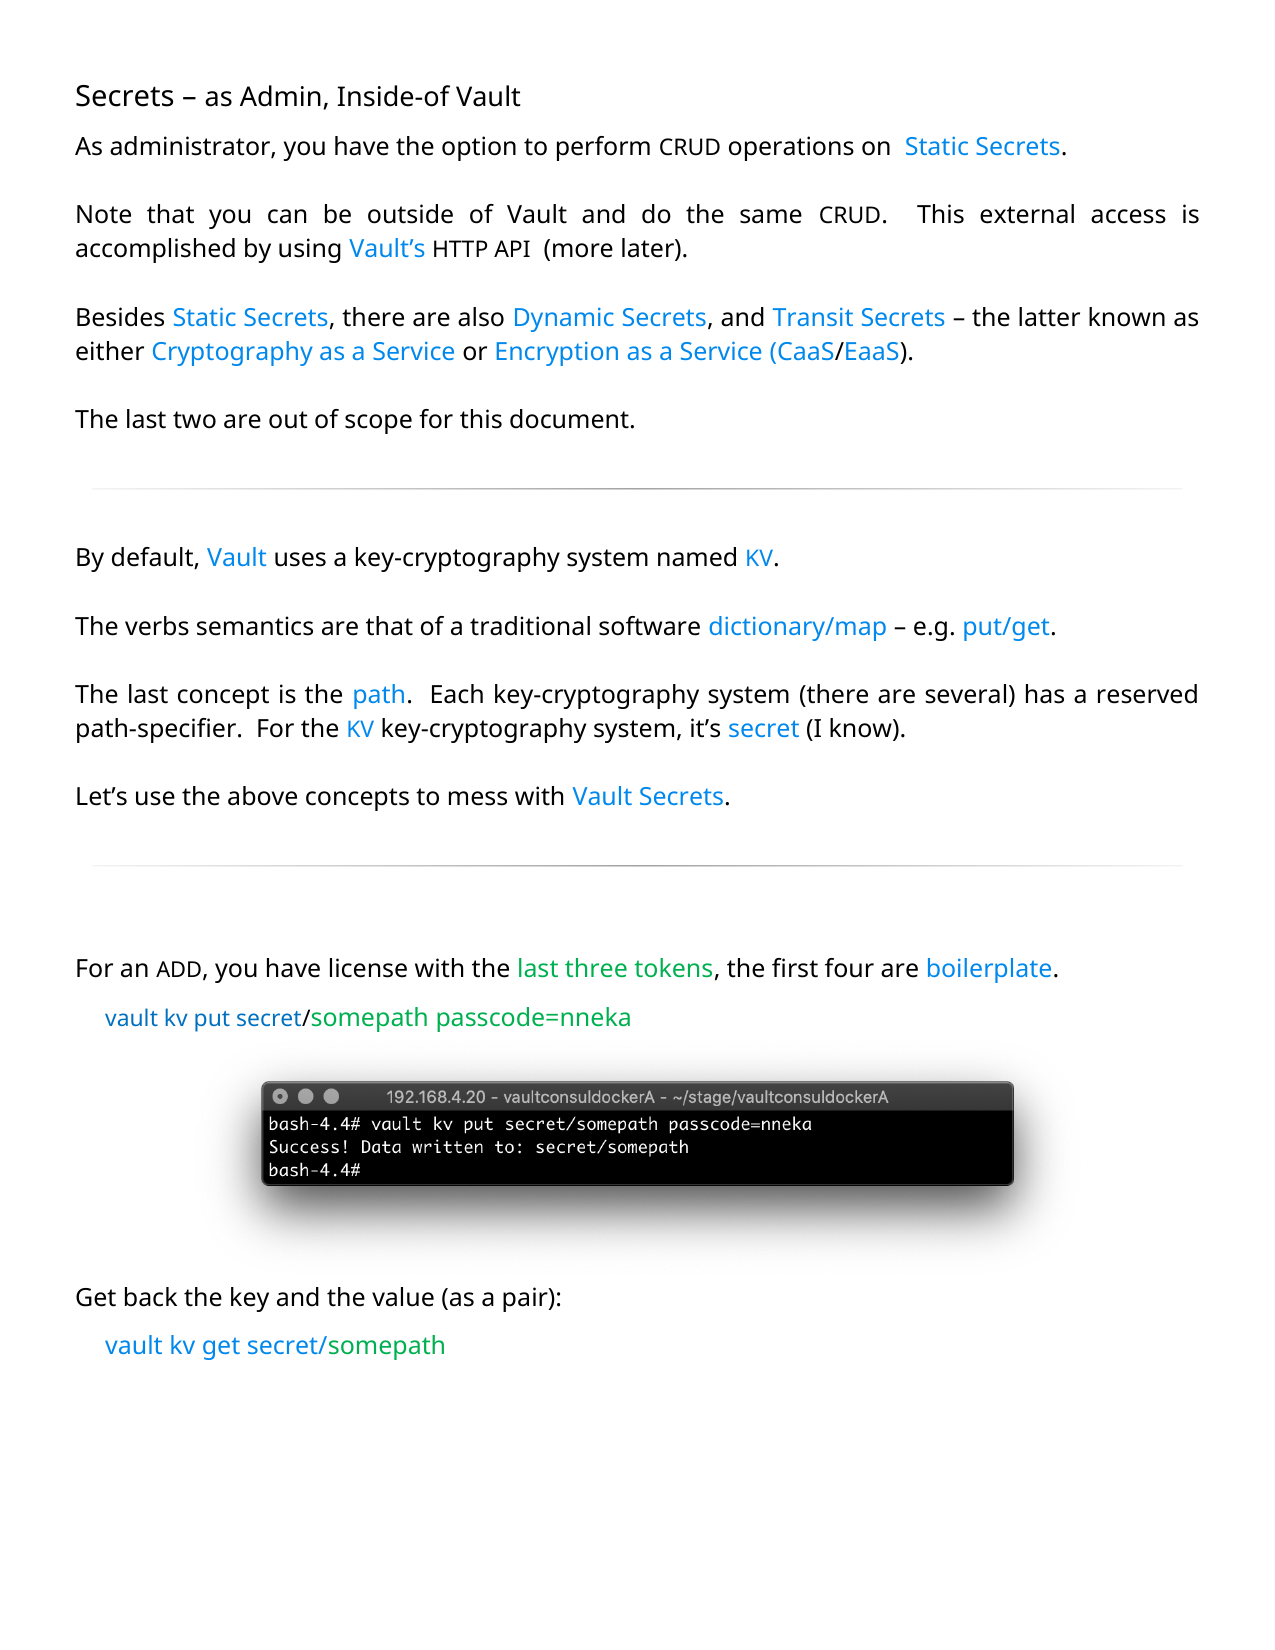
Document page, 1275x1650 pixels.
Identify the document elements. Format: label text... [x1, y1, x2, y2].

text Note that you can be outside of Vault and do the same CRUD. This external access is accomplished by using Vault’s HTTP API (more later). [75, 197, 1200, 265]
text Secrets – as Admin, Inside-of Vault [75, 75, 1200, 115]
picture [75, 846, 1200, 883]
text The verbs semantics are that of a traditional software dictionary/map – e.g. put/get. [75, 608, 1200, 642]
text vault kv put secret/somepath passcode=nneka [90, 999, 1200, 1033]
text Let’s use the above concepts to mess with Vault Secrets. [75, 778, 1200, 812]
text The last two are out of scope for this document. [75, 401, 1200, 435]
picture [190, 1033, 1085, 1280]
text Get back the key and the value (as a pair): [75, 1279, 1200, 1313]
picture [75, 469, 1200, 506]
text By default, Vault uses a key-cryptography system named KV. [75, 540, 1200, 574]
text Besides Static Secrets, there are also Dynamic Secrets, and Transit Secrets – the latter known as either Cryptography as a Service or Encryption as a Service (CaaS/EaaS). [75, 299, 1200, 367]
text vault kv get secret/somepath [90, 1327, 1200, 1362]
text As administrator, you have the option to perform CRUD operations on Static Secrets. [75, 129, 1200, 163]
text For an ADD, you have license with the last three tokens, the first four are boilerplate. [75, 951, 1200, 985]
text The last concept is the path. Each key-cryptography system (there are several) has a reserved path-specifier. For the KV key-cryptography system, it’s secret (I know). [75, 676, 1200, 744]
